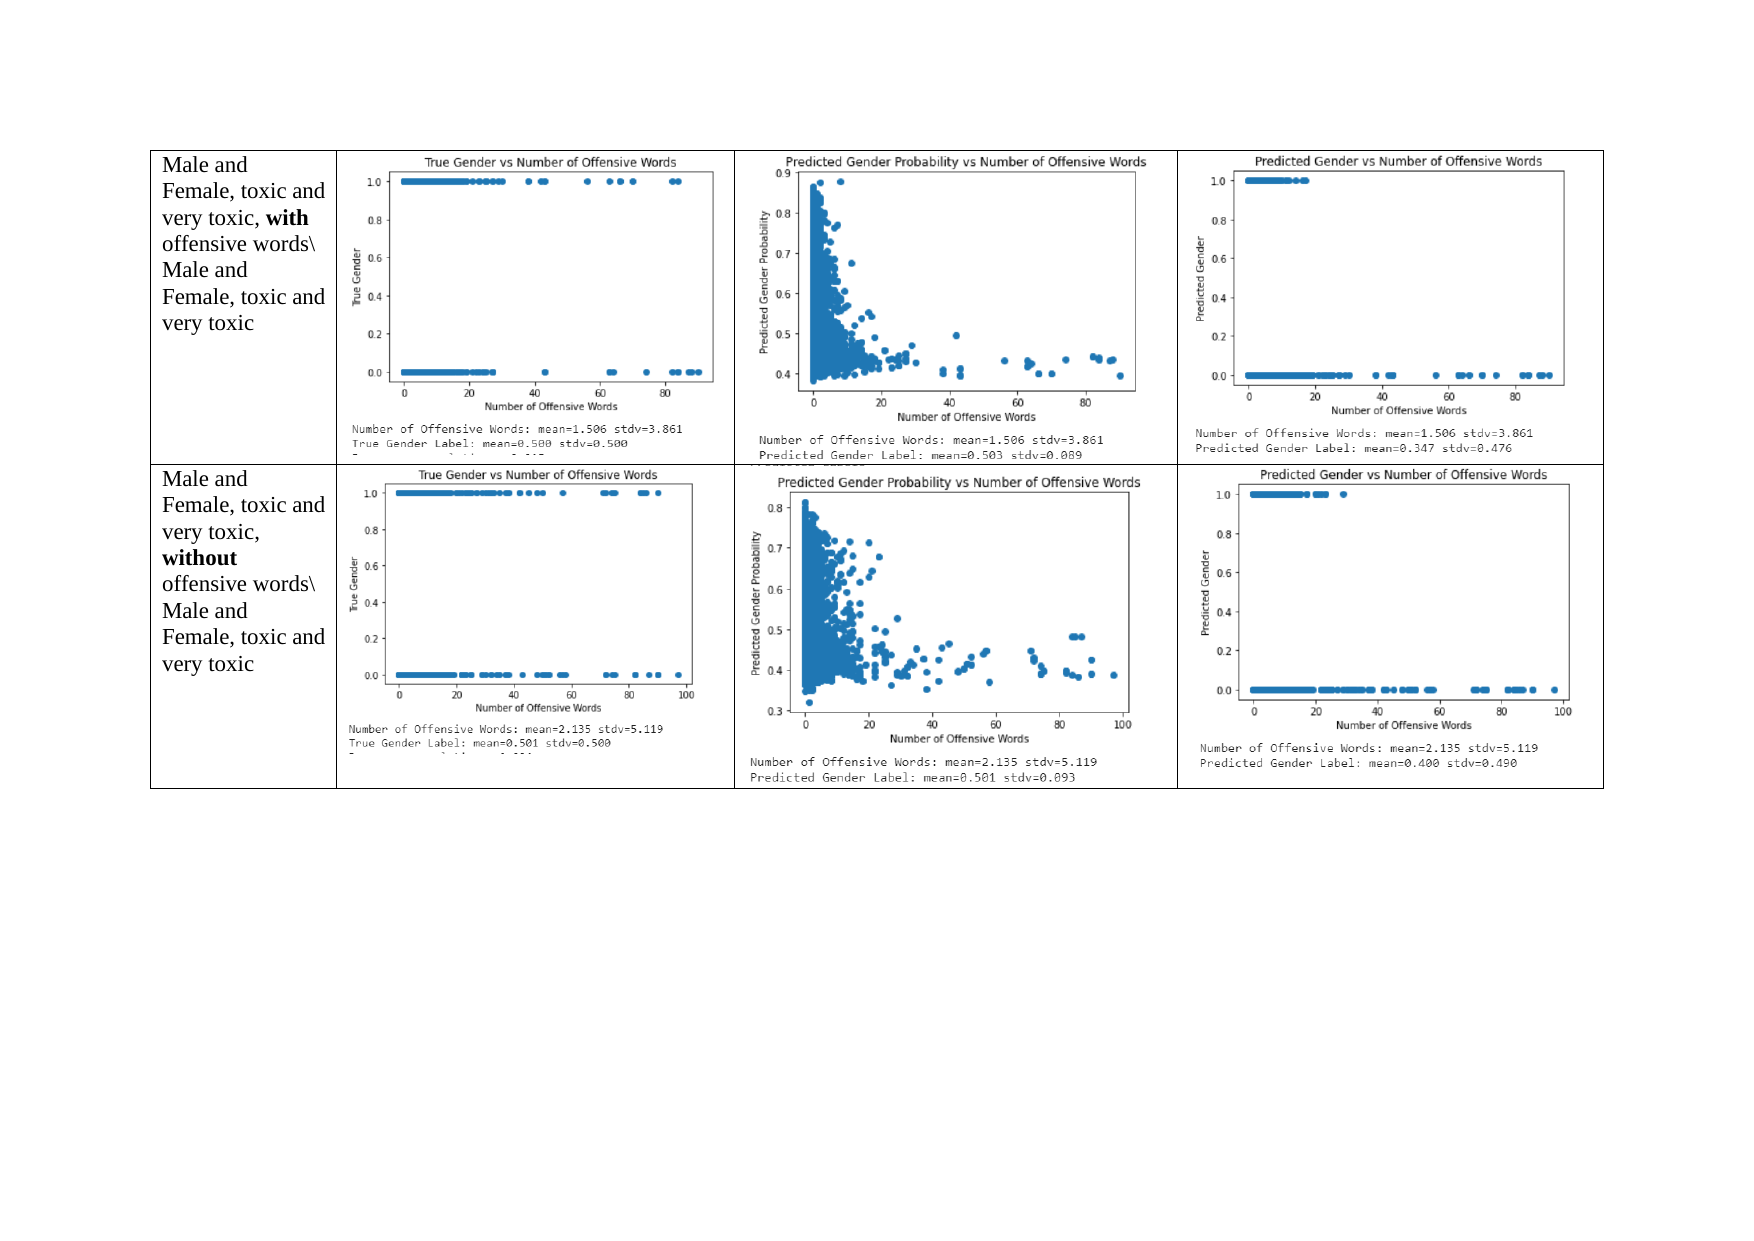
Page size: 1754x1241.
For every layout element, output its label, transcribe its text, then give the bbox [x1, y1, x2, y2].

table_cell [735, 465, 745, 787]
table_cell [337, 151, 734, 464]
table_cell [1178, 465, 1603, 787]
table_cell Male and Female, toxic and very toxic, without offensive words\ Male and Female, toxic and very toxic [151, 465, 336, 787]
picture [1188, 151, 1575, 457]
picture [745, 151, 1160, 464]
picture [745, 465, 1160, 788]
picture [348, 151, 723, 455]
table_cell Male and Female, toxic and very toxic, with offensive words\Male and Female, toxic and very toxic [151, 151, 336, 464]
table_cell [337, 465, 734, 787]
table_cell [735, 151, 745, 464]
table_cell [1160, 465, 1177, 787]
table_cell [1160, 151, 1177, 464]
picture [1188, 465, 1593, 770]
table_cell [1178, 151, 1603, 464]
picture [348, 465, 714, 754]
